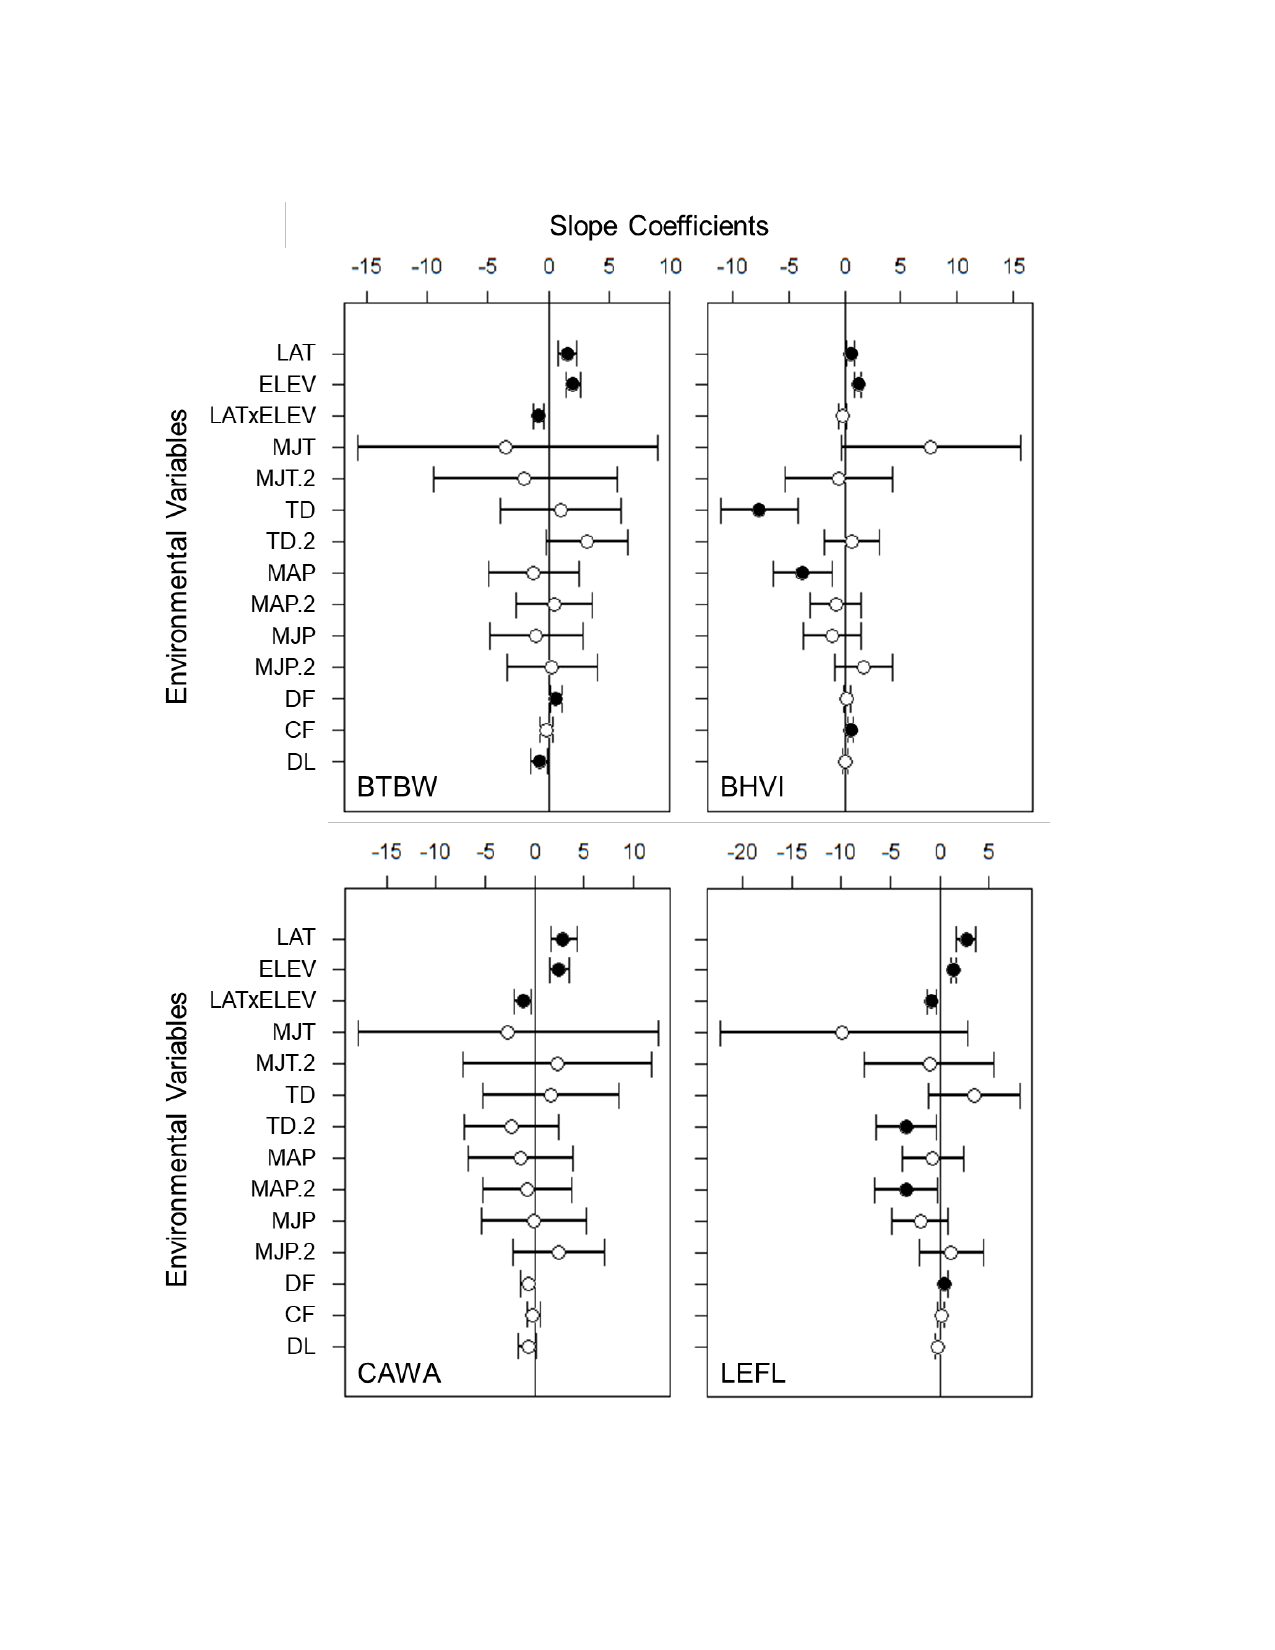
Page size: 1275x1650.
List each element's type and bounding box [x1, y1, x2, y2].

picture [150, 199, 1050, 1410]
